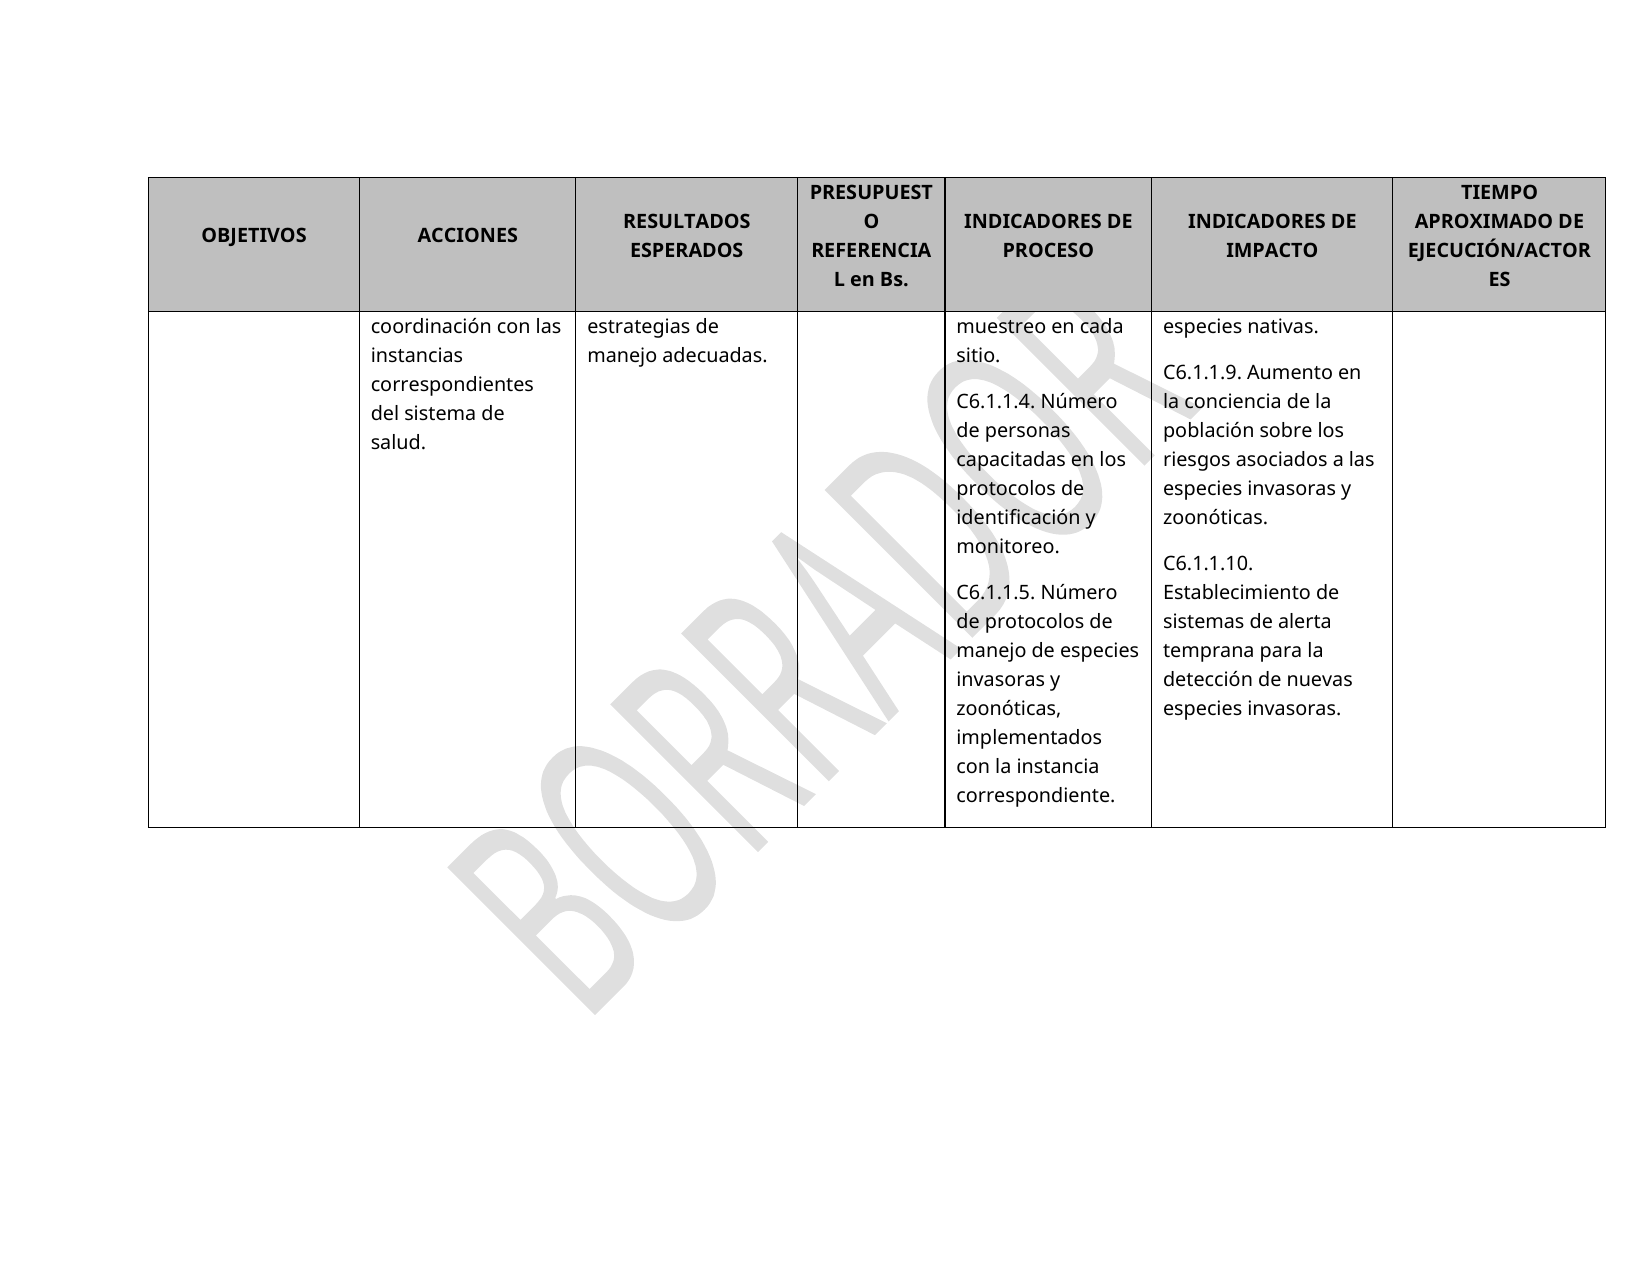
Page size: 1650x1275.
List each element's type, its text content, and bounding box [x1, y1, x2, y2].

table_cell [1152, 312, 1392, 827]
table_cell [1393, 312, 1605, 827]
table_header INDICADORES DE IMPACTO [1152, 178, 1392, 311]
table_cell [798, 312, 944, 827]
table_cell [149, 312, 359, 827]
table_header TIEMPO APROXIMADO DE EJECUCIÓN/ACTORES [1393, 178, 1605, 311]
table_header INDICADORES DE PROCESO [946, 178, 1151, 311]
table_header PRESUPUESTO REFERENCIAL en Bs. [798, 178, 944, 311]
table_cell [576, 312, 797, 827]
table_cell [360, 312, 575, 827]
table_header ACCIONES [360, 178, 575, 311]
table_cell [946, 312, 1151, 827]
table_header RESULTADOS ESPERADOS [576, 178, 797, 311]
table_header OBJETIVOS [149, 178, 359, 311]
